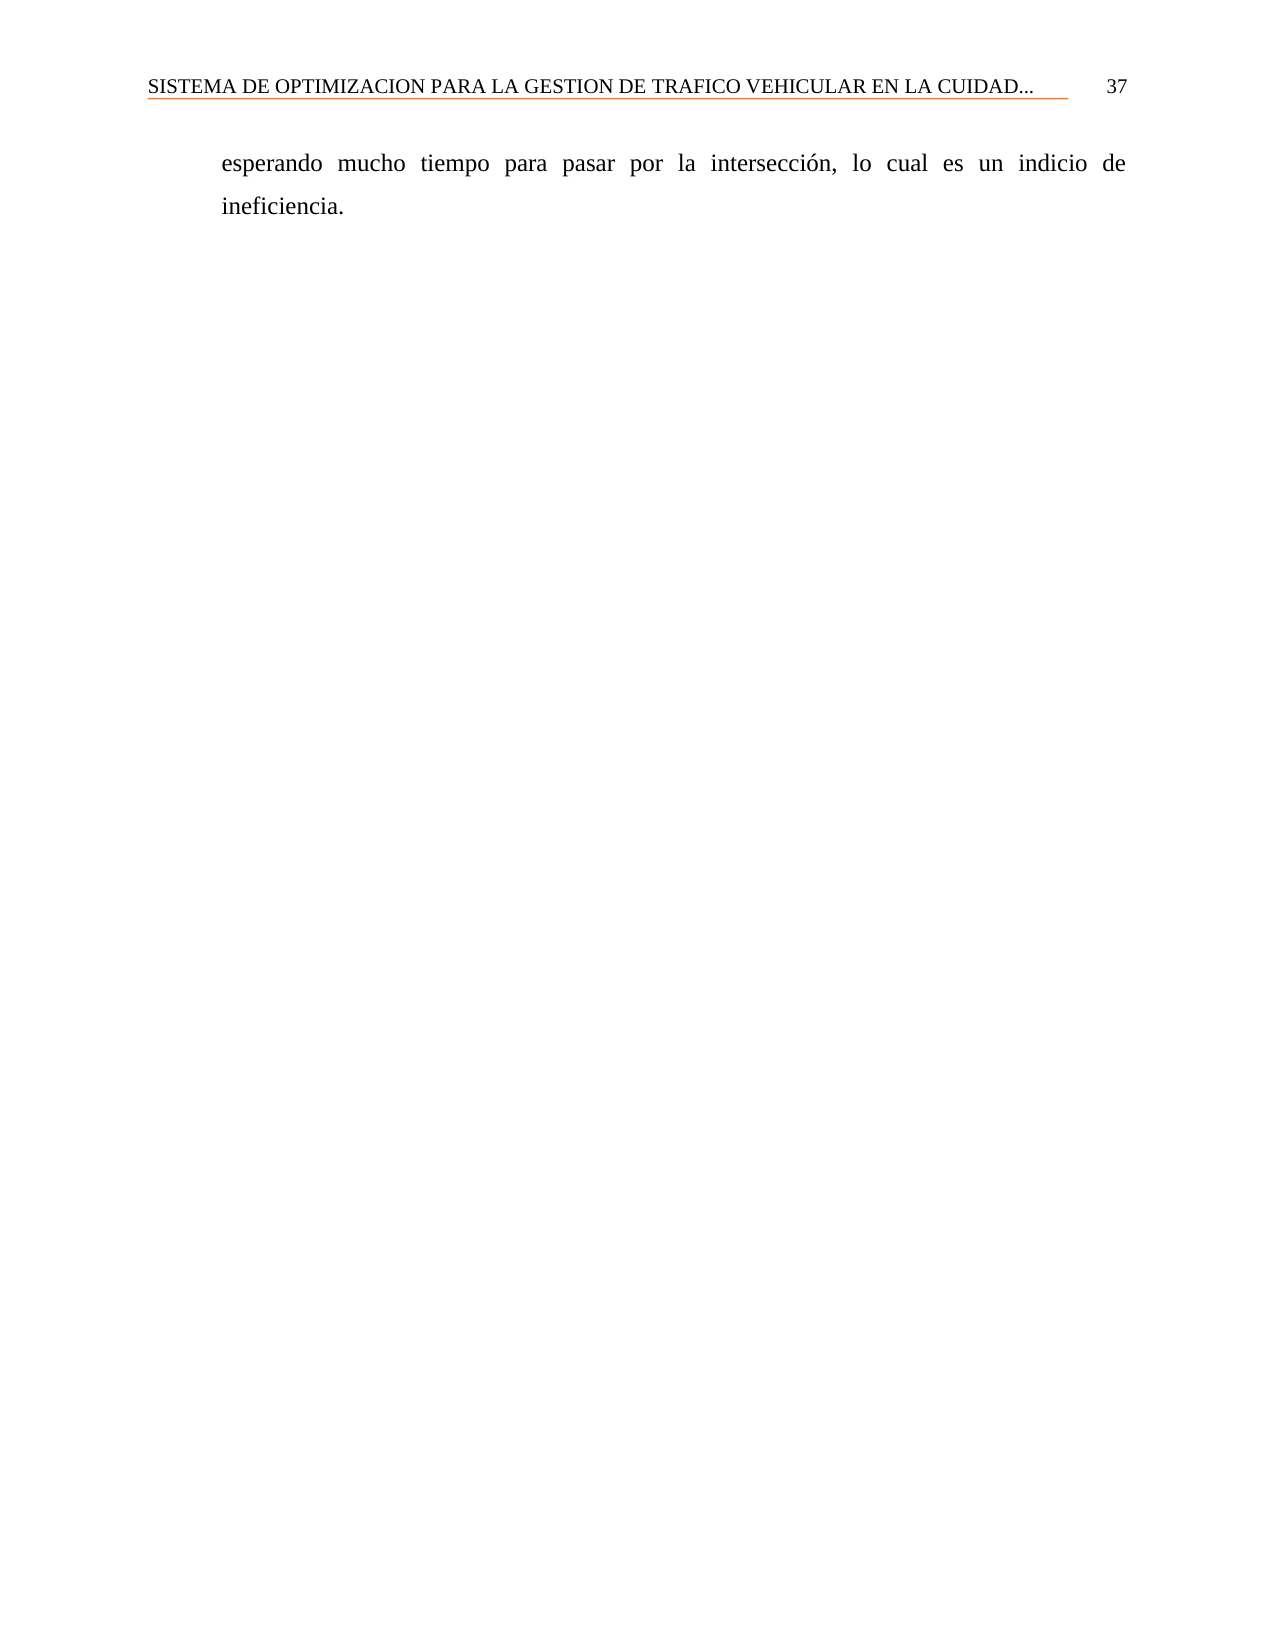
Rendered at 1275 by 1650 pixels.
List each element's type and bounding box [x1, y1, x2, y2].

text [221, 148, 1127, 219]
